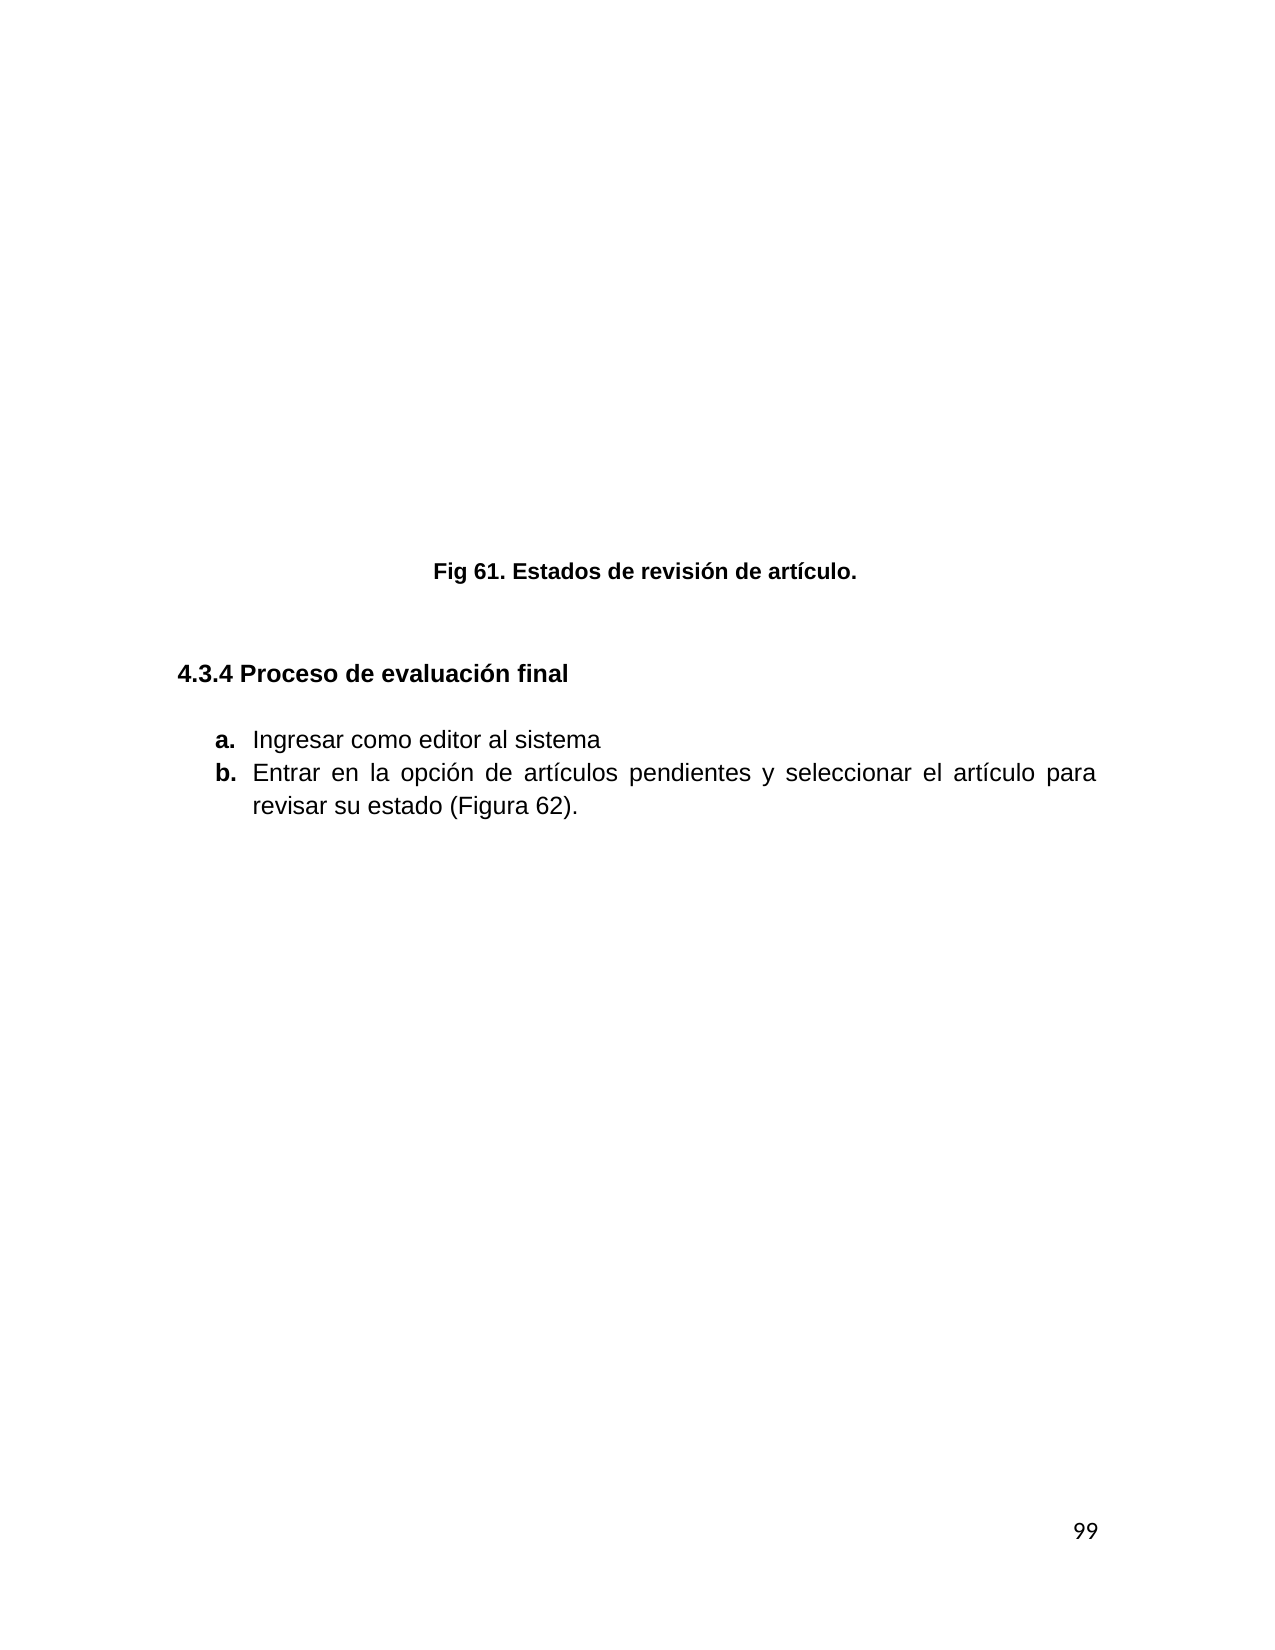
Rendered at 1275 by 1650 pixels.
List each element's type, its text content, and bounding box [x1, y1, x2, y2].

list Ingresar como editor al sistema [215, 725, 1098, 754]
subtitle 4.3.4 Proceso de evaluación final [177, 559, 1098, 688]
list Entrar en la opción de artículos pendientes y seleccionar el artículo para revisar su estado (Figura 62). [215, 758, 1098, 820]
